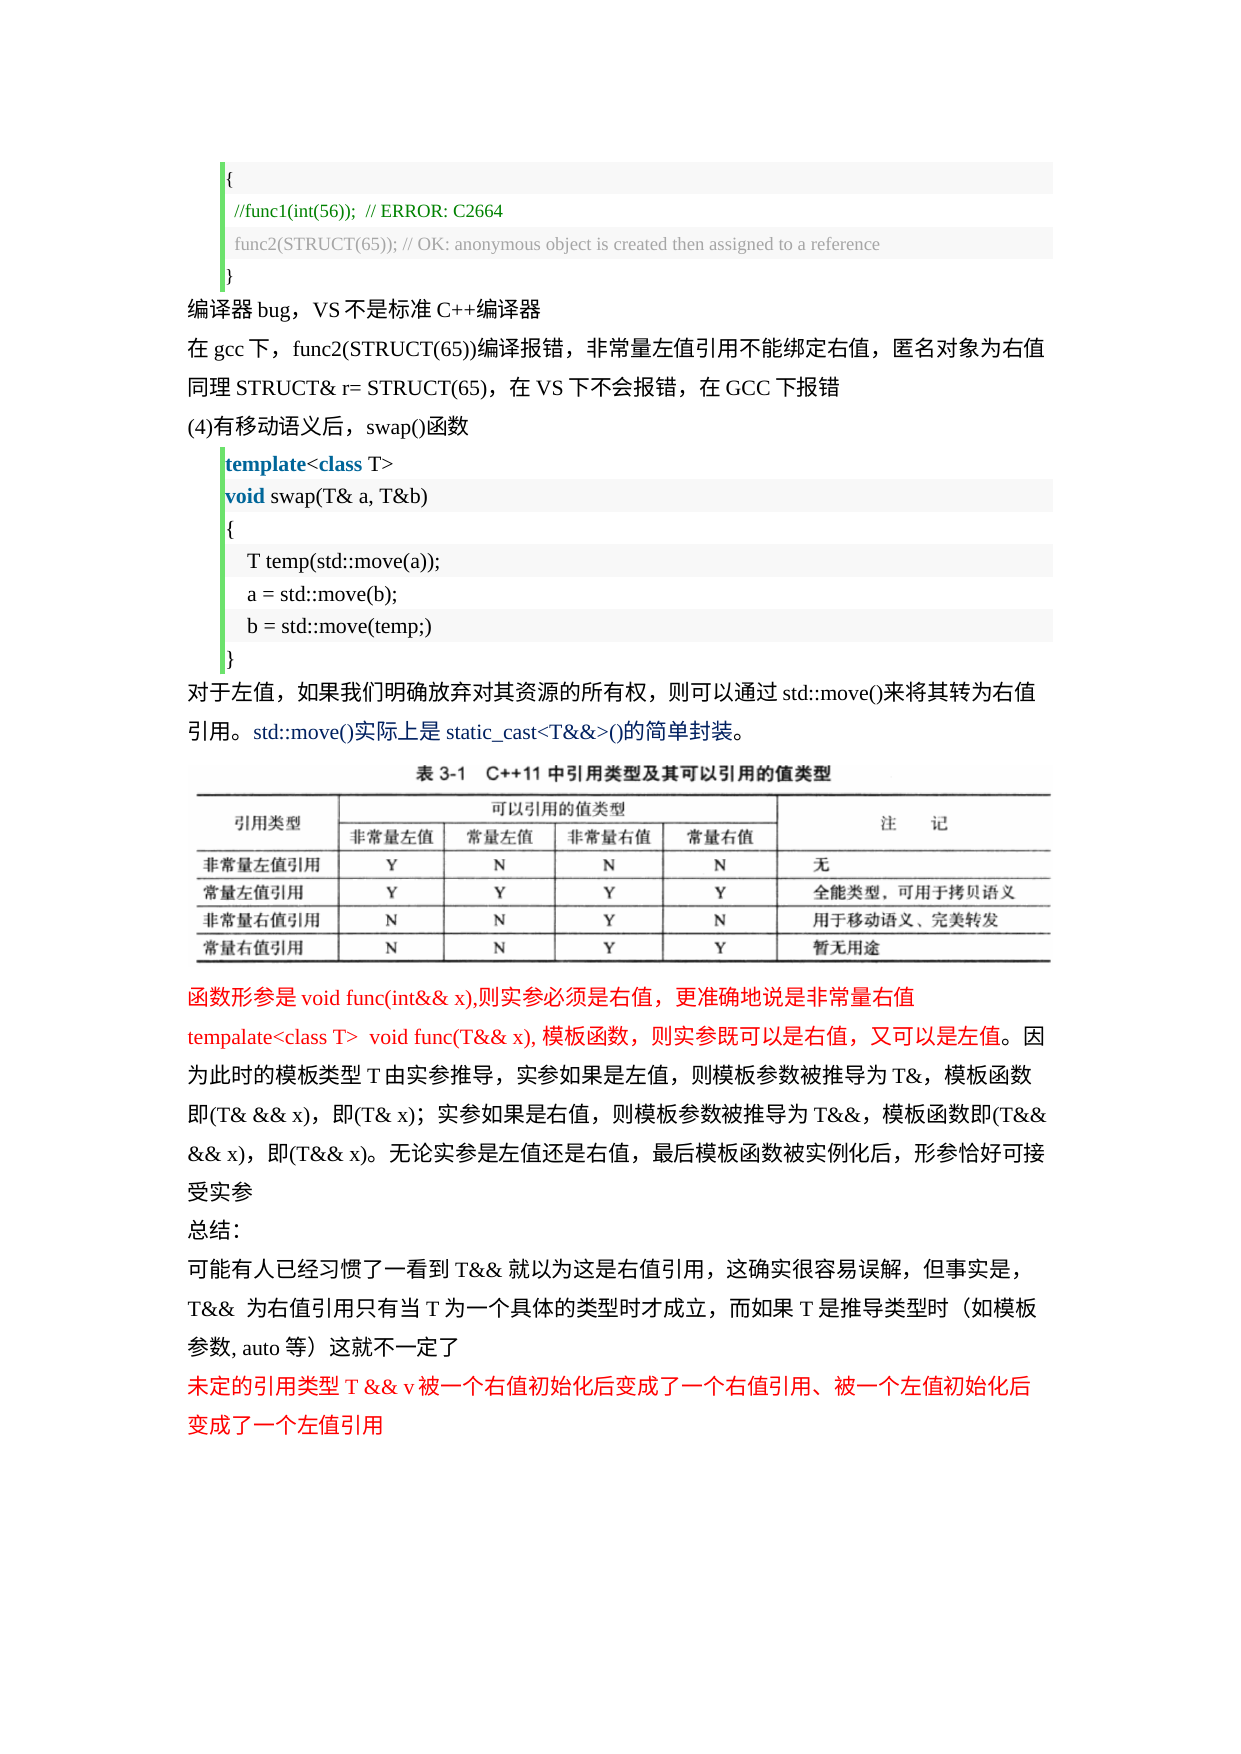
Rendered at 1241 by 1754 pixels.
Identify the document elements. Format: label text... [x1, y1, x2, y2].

text { [225, 162, 1053, 194]
text a = std::move(b); [225, 577, 1053, 609]
picture [187, 765, 1053, 967]
text tempalate<class T> void func(T&& x), 模板函数，则实参既可以是右值，又可以是左值。因为此时的模板类型T由实参推导，实参如果是左值，则模板参数被推导为T&，模板函数即(T& && x)，即(T& x)；实参如果是右值，则模板参数被推导为T&&，模板函数即(T&& && x)，即(T&& x)。无论实参是左值还是右值，最后模板函数被实例化后，形参恰好可接受实参 [187, 1018, 1053, 1207]
text 总结： [187, 1213, 1053, 1246]
text } [225, 642, 1053, 674]
text b = std::move(temp;) [225, 609, 1053, 642]
text T temp(std::move(a)); [225, 544, 1053, 577]
text func2(STRUCT(65)); // OK: anonymous object is created then assigned to a reference [225, 227, 1053, 259]
text 未定的引用类型T && v被一个右值初始化后变成了一个右值引用、被一个左值初始化后变成了一个左值引用 [187, 1368, 1053, 1440]
text void swap(T& a, T&b) [225, 479, 1053, 512]
text (4)有移动语义后，swap()函数 [187, 408, 1053, 441]
text } [225, 259, 1053, 292]
text 函数形参是void func(int&& x),则实参必须是右值，更准确地说是非常量右值 [187, 980, 1053, 1012]
text 同理STRUCT& r= STRUCT(65)，在VS下不会报错，在GCC下报错 [187, 369, 1053, 402]
text //func1(int(56)); // ERROR: C2664 [225, 194, 1053, 227]
text { [225, 512, 1053, 544]
text 编译器bug，VS不是标准C++编译器 [187, 292, 1053, 324]
text template<class T> [225, 447, 1053, 479]
text 在gcc下，func2(STRUCT(65))编译报错，非常量左值引用不能绑定右值，匿名对象为右值 [187, 331, 1053, 363]
text 可能有人已经习惯了一看到 T&& 就以为这是右值引用，这确实很容易误解，但事实是，T&& 为右值引用只有当 T 为一个具体的类型时才成立，而如果 T 是推导类型时（如模板参数, auto 等）这就不一定了 [187, 1252, 1053, 1362]
text 对于左值，如果我们明确放弃对其资源的所有权，则可以通过std::move()来将其转为右值引用。std::move()实际上是static_cast<T&&>()的简单封装。 [187, 674, 1053, 746]
